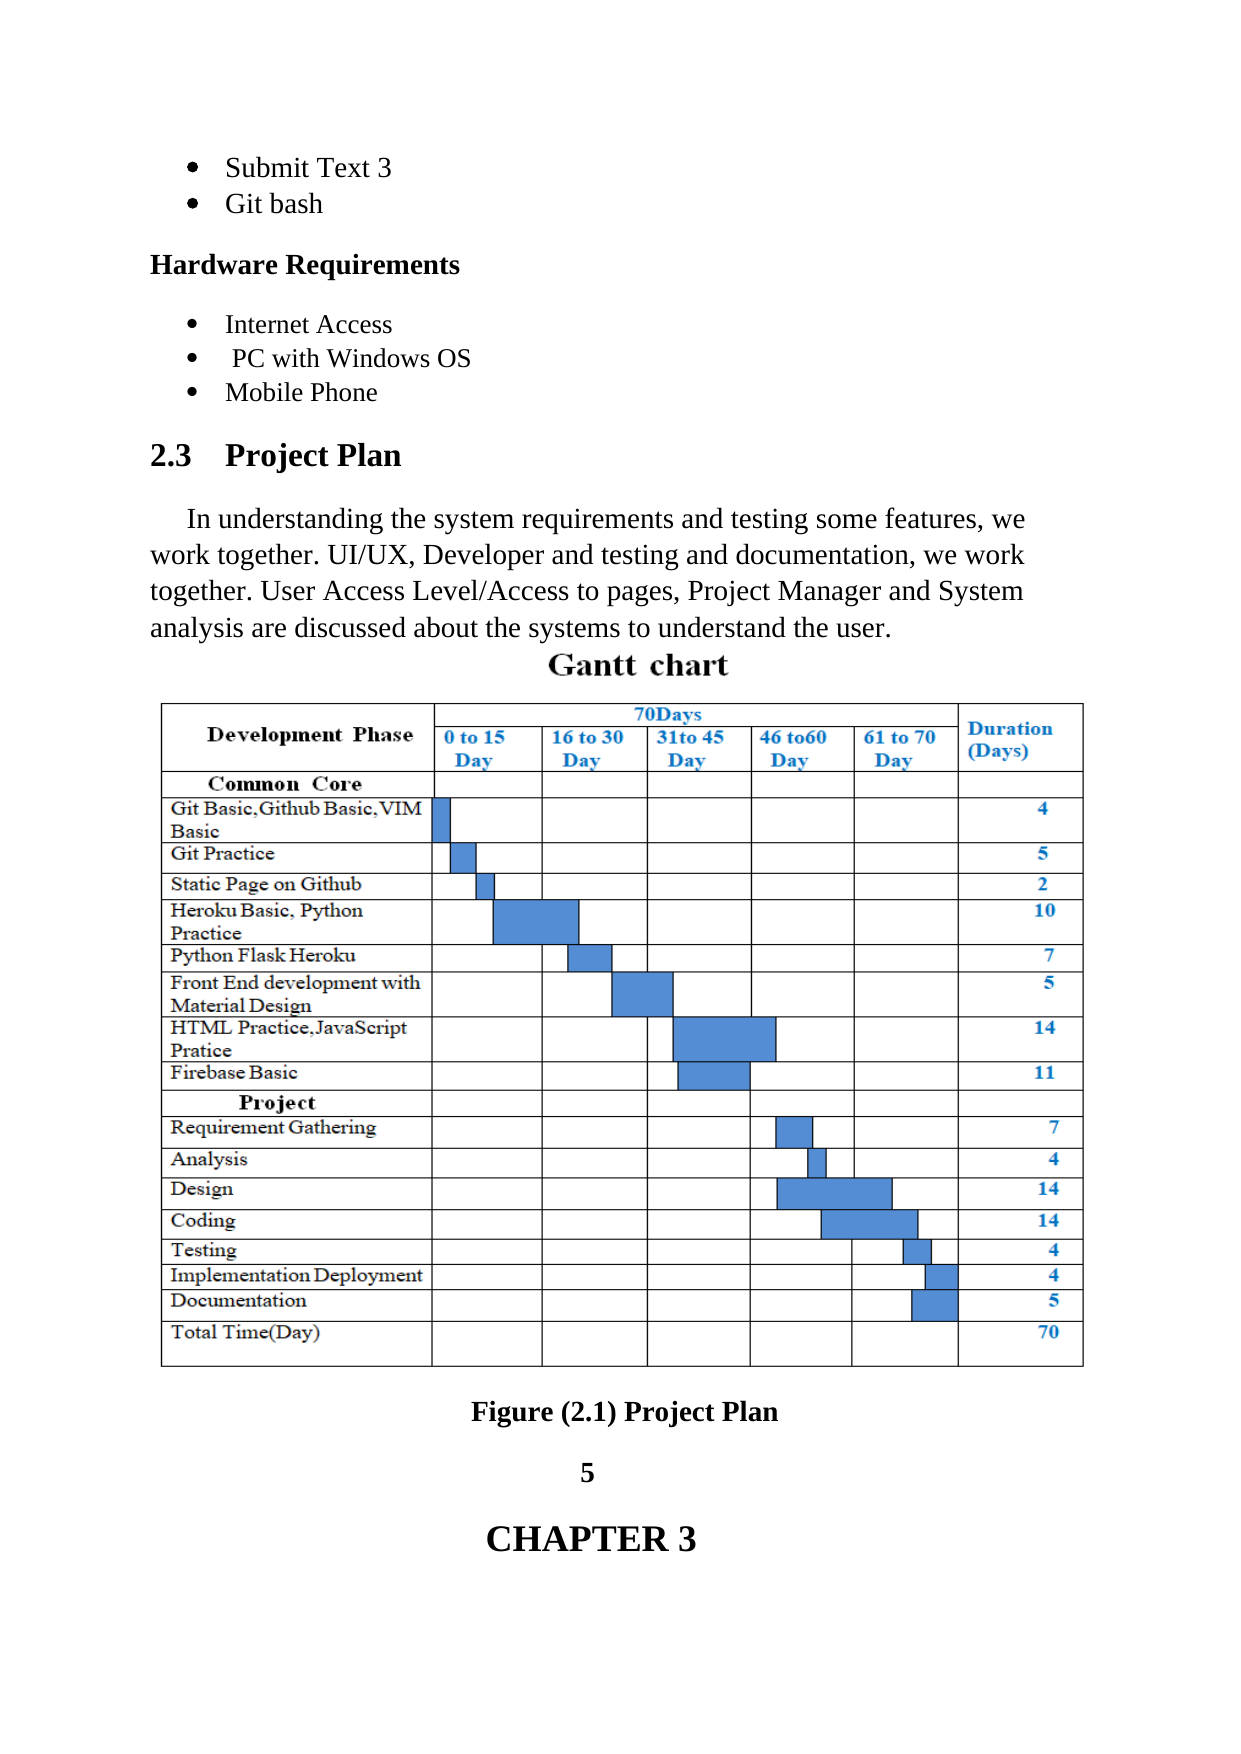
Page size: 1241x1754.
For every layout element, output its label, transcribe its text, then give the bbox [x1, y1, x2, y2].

text 2.3 Project Plan [150, 435, 1090, 473]
text 5 [150, 1456, 1090, 1489]
text Figure (2.1) Project Plan [150, 1394, 1090, 1428]
list Mobile Phone [187, 376, 1090, 407]
text In understanding the system requirements and testing some features, we work together. UI/UX, Developer and testing and documentation, we work together. User Access Level/Access to pages, Project Manager and System analysis are discussed about the systems to understand the user. [150, 501, 1090, 645]
list Internet Access [187, 309, 1090, 340]
list PC with Windows OS [187, 342, 1090, 374]
text CHAPTER 3 [150, 1517, 1090, 1560]
list Submit Text 3 [187, 150, 1090, 184]
list Git bash [187, 186, 1090, 220]
text Hardware Requirements [150, 247, 1090, 281]
picture [150, 645, 1090, 1368]
